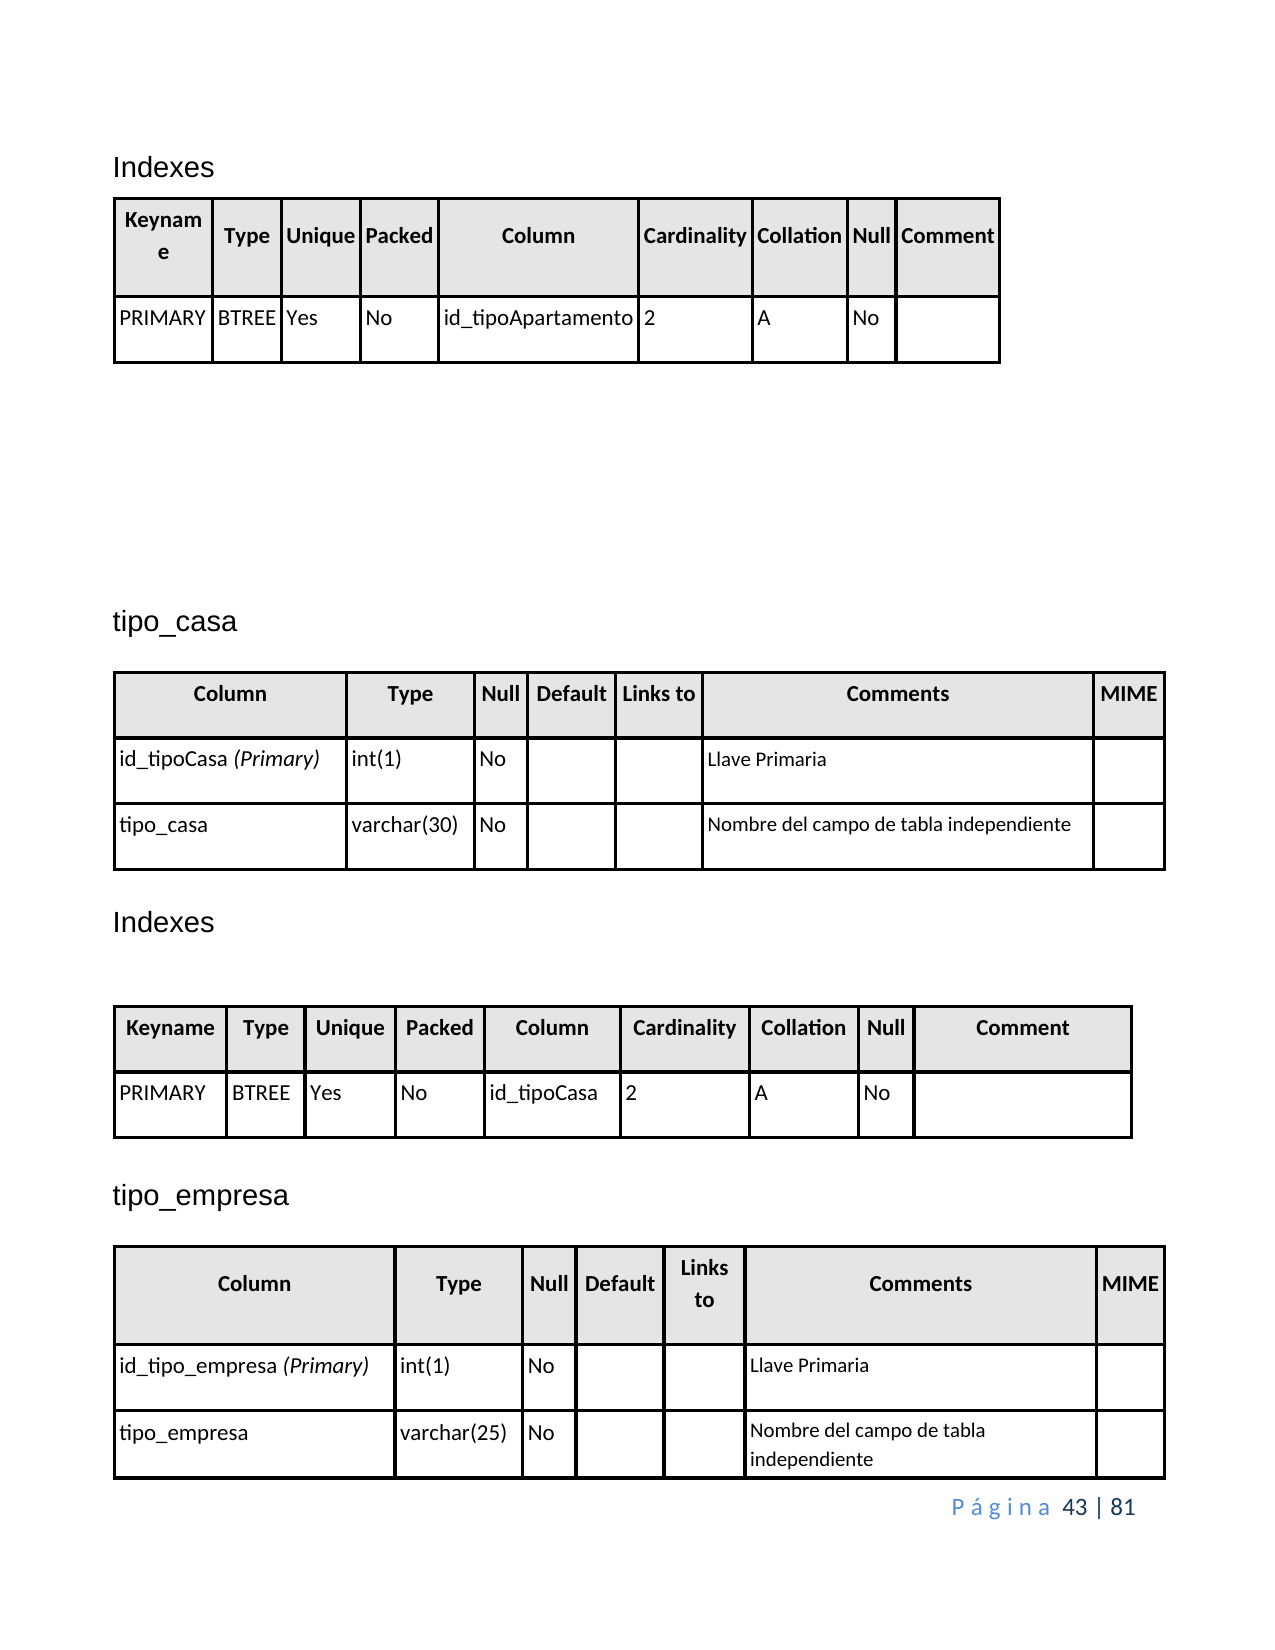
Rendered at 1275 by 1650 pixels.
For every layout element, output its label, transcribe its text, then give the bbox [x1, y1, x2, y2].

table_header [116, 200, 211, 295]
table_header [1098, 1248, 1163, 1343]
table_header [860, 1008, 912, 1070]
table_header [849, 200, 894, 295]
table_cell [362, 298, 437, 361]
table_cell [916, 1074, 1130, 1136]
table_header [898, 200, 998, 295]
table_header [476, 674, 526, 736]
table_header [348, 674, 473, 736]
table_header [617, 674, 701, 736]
text tipo_empresa [112, 1178, 1162, 1211]
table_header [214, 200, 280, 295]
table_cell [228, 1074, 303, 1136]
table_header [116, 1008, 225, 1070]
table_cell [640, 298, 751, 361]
text tipo_casa [112, 603, 1162, 637]
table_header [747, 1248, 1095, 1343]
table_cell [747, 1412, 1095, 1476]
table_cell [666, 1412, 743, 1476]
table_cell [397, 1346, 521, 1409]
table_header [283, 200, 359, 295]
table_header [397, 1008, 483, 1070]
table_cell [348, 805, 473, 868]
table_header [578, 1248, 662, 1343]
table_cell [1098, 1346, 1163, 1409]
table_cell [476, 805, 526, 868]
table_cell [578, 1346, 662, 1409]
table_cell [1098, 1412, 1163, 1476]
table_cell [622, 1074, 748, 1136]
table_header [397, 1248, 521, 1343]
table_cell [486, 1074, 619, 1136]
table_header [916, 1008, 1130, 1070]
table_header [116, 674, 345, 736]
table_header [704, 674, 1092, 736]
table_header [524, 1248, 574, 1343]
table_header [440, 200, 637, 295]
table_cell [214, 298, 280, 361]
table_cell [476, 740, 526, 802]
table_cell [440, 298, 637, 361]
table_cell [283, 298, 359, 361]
subtitle Indexes [112, 904, 1162, 938]
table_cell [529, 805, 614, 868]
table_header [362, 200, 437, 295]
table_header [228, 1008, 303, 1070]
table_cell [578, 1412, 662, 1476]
subtitle Indexes [112, 150, 1162, 183]
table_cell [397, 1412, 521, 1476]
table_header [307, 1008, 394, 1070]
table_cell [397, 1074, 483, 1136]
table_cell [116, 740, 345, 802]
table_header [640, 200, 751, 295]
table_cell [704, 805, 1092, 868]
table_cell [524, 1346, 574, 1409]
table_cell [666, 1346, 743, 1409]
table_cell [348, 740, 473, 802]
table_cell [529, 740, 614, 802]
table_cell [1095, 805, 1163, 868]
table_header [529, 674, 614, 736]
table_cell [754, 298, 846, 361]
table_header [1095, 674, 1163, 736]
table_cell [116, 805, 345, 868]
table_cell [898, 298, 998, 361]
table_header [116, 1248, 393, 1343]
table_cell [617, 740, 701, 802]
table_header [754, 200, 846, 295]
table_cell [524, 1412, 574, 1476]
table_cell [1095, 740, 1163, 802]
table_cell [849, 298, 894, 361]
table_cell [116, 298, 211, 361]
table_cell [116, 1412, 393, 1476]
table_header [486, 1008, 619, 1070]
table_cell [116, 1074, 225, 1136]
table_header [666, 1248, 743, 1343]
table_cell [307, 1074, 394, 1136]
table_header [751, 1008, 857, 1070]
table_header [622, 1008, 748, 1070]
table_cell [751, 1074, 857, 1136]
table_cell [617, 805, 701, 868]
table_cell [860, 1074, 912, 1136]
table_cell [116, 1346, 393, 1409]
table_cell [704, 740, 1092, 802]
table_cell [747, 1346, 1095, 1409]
